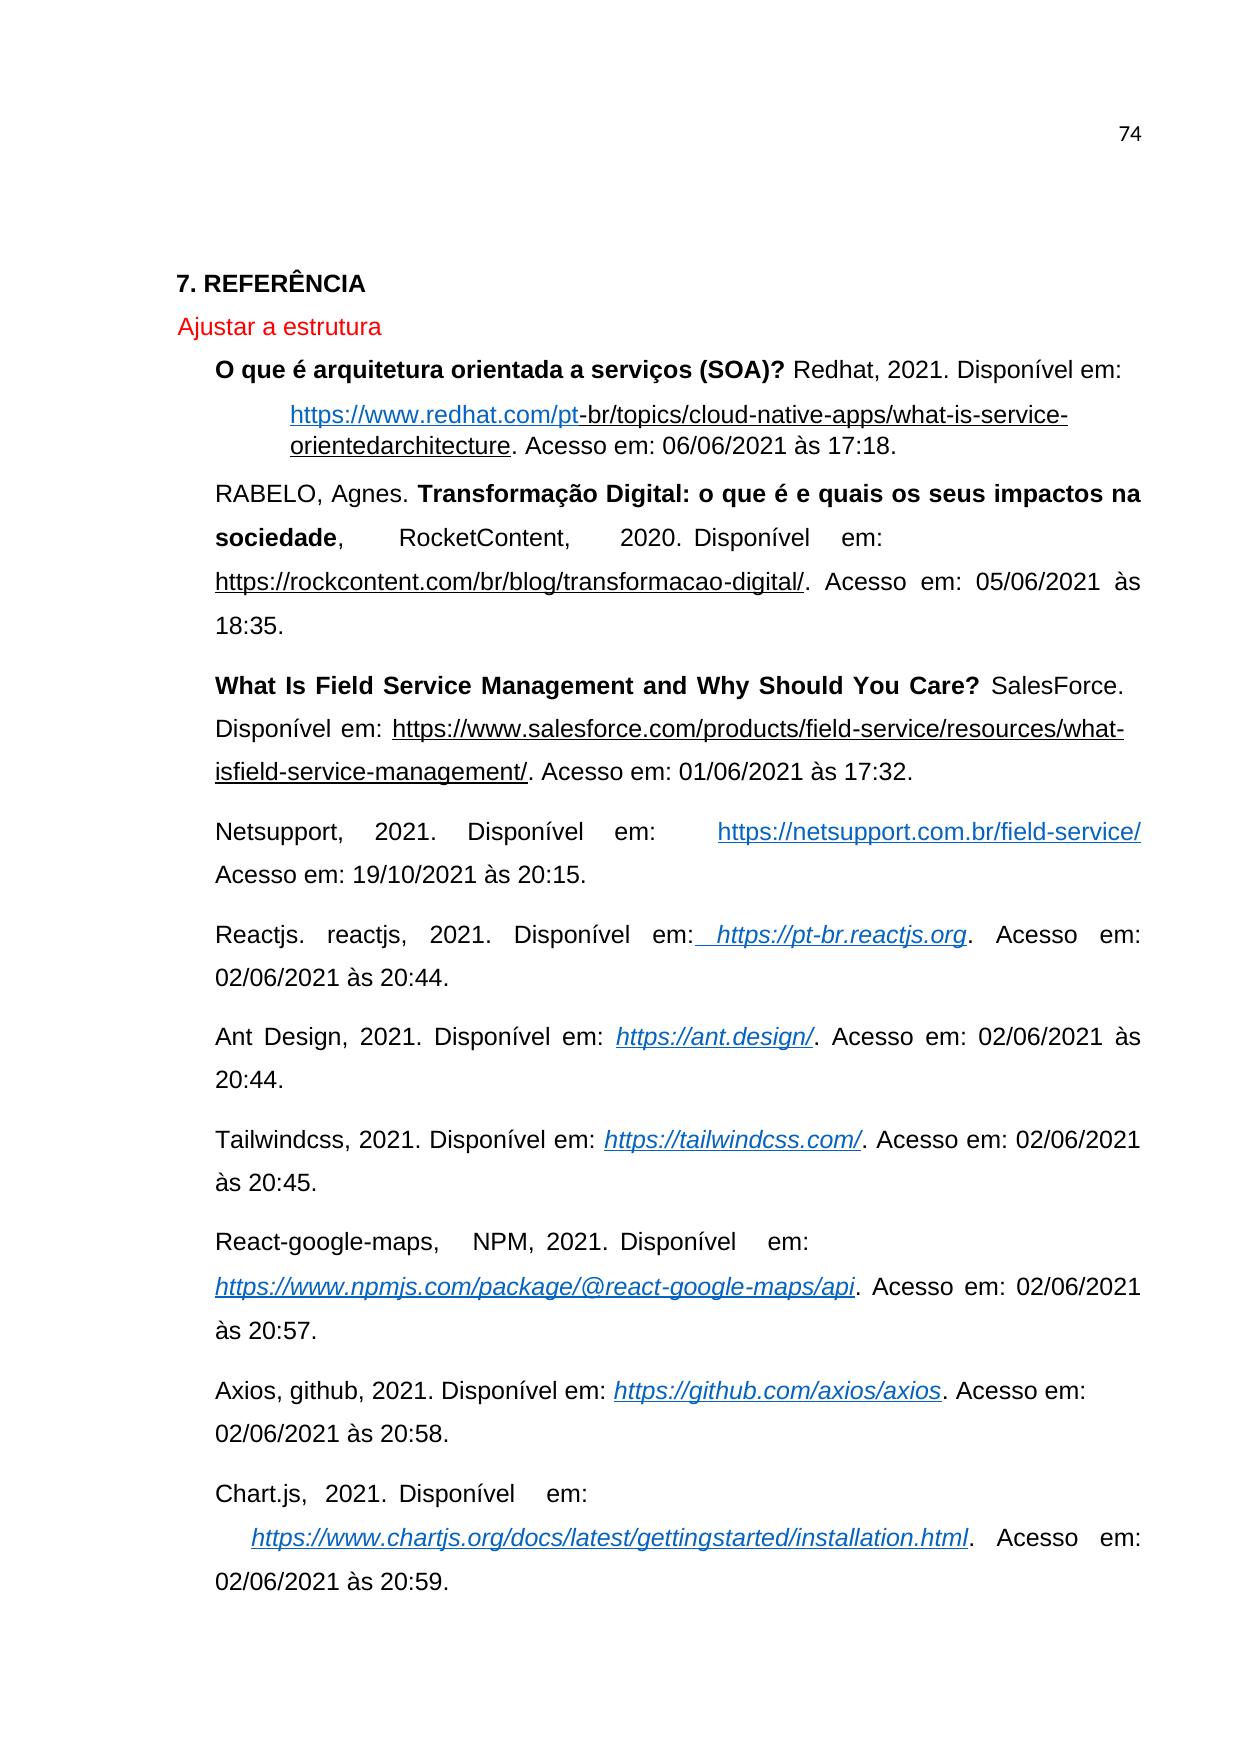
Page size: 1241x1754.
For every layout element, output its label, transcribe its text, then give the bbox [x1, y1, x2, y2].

text 02/06/2021 às 20:58. [215, 1419, 1141, 1448]
text https://www.redhat.com/pt-br/topics/cloud-native-apps/what-is-service-orientedarchitecture. Acesso em: 06/06/2021 às 17:18. [290, 400, 1124, 459]
text Tailwindcss, 2021. Disponível em: https://tailwindcss.com/. Acesso em: 02/06/2021 às 20:45. [215, 1125, 1141, 1196]
text RABELO, Agnes. Transformação Digital: o que é e quais os seus impactos na sociedade, RocketContent, 2020. Disponível em: https://rockcontent.com/br/blog/transformacao-digital/. Acesso em: 05/06/2021 às 18:35. [215, 478, 1141, 640]
text Ant Design, 2021. Disponível em: https://ant.design/. Acesso em: 02/06/2021 às 20:44. [215, 1022, 1141, 1094]
text What Is Field Service Management and Why Should You Care? SalesForce. Disponível em: https://www.salesforce.com/products/field-service/resources/what-isfield-service-management/. Acesso em: 01/06/2021 às 17:32. [215, 671, 1124, 786]
text React-google-maps, NPM, 2021. Disponível em: https://www.npmjs.com/package/@react-google-maps/api. Acesso em: 02/06/2021 às 20:57. [215, 1227, 1141, 1344]
text Netsupport, 2021. Disponível em: https://netsupport.com.br/field-service/ Acesso em: 19/10/2021 às 20:15. [215, 817, 1141, 889]
text O que é arquitetura orientada a serviços (SOA)? Redhat, 2021. Disponível em: [215, 355, 1141, 384]
text Reactjs. reactjs, 2021. Disponível em: https://pt-br.reactjs.org. Acesso em: 02/06/2021 às 20:44. [215, 920, 1141, 991]
text Chart.js, 2021. Disponível em: https://www.chartjs.org/docs/latest/gettingstarted/installation.html. Acesso em: 02/06/2021 às 20:59. [215, 1479, 1141, 1595]
subtitle 7. REFERÊNCIA [176, 269, 1141, 298]
text Ajustar a estrutura [177, 312, 1141, 341]
text Axios, github, 2021. Disponível em: https://github.com/axios/axios. Acesso em: [215, 1376, 1141, 1404]
